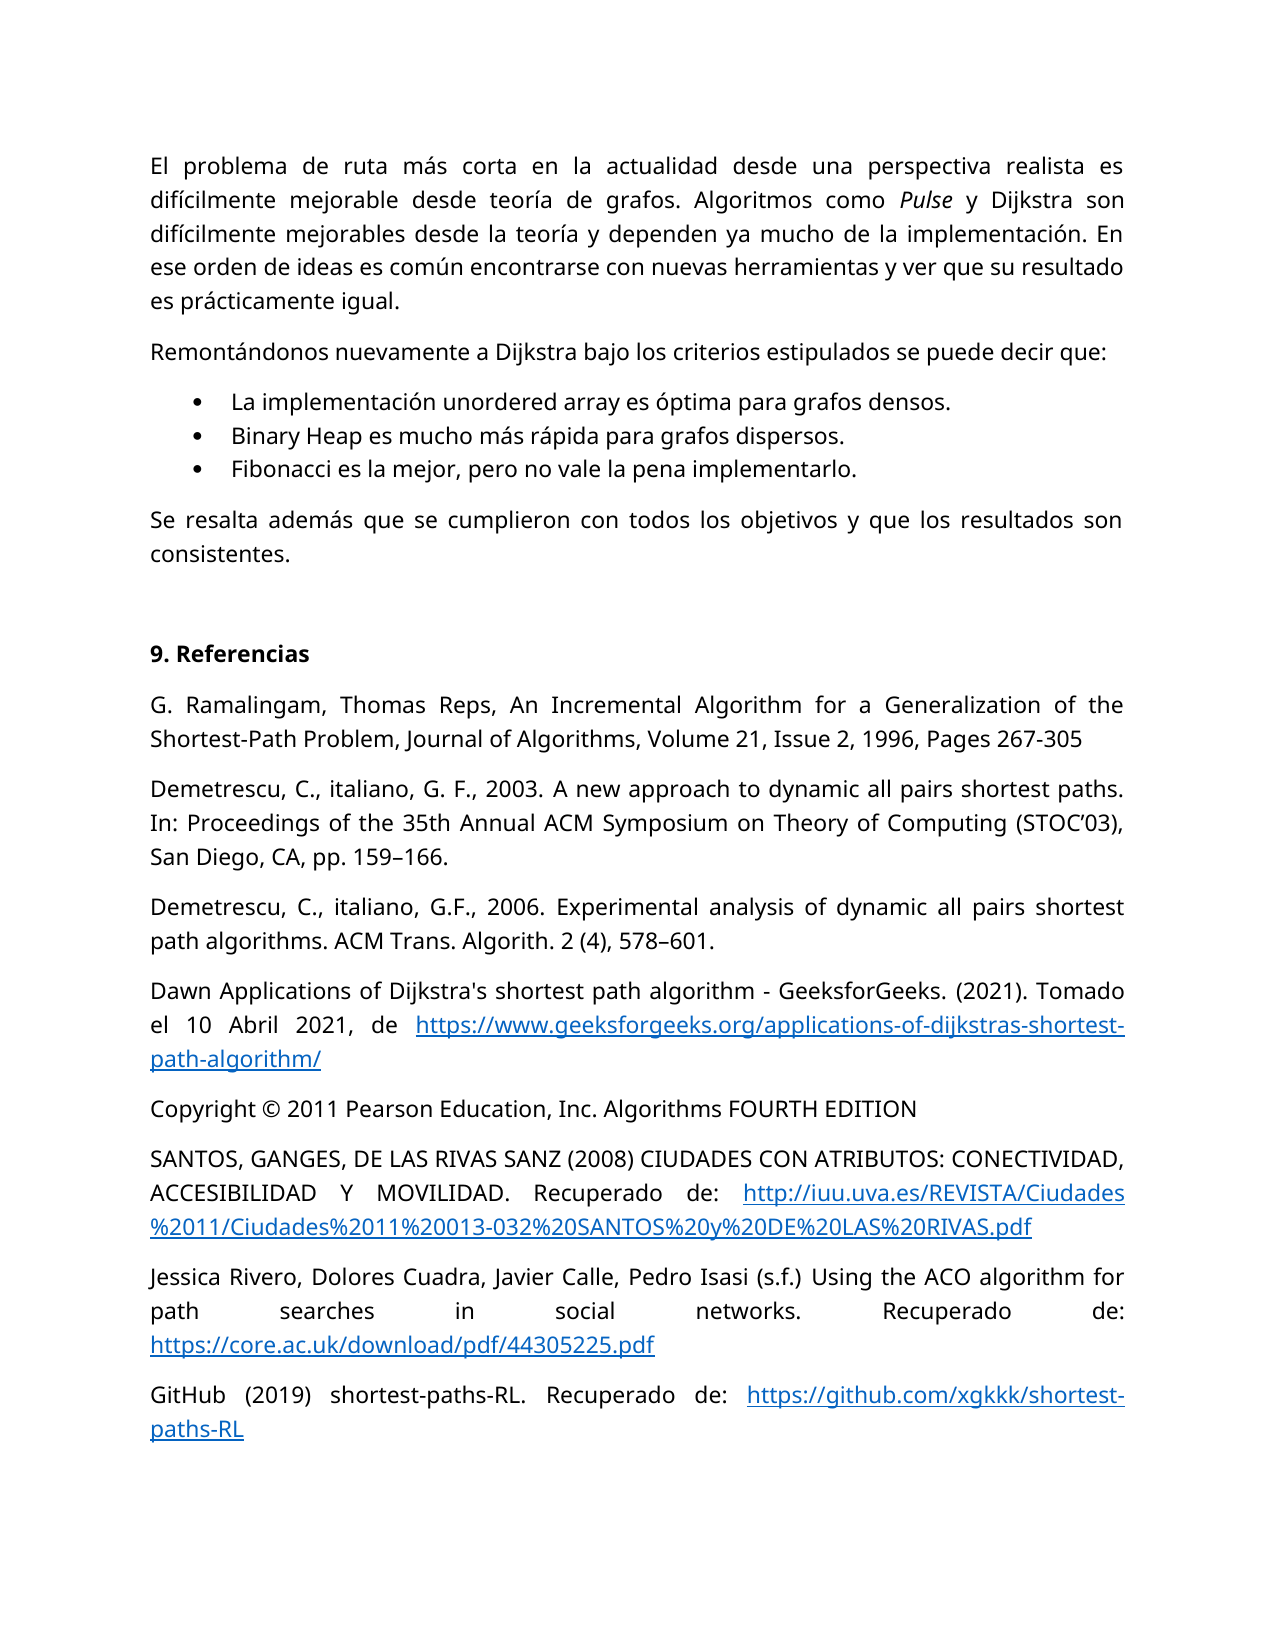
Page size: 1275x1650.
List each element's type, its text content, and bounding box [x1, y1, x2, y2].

text GitHub (2019) shortest-paths-RL. Recuperado de: https://github.com/xgkkk/shortest-paths-RL [150, 1379, 1125, 1444]
text Dawn Applications of Dijkstra's shortest path algorithm - GeeksforGeeks. (2021). Tomado el 10 Abril 2021, de https://www.geeksforgeeks.org/applications-of-dijkstras-shortest-path-algorithm/ [150, 975, 1125, 1074]
text Copyright © 2011 Pearson Education, Inc. Algorithms FOURTH EDITION [150, 1093, 1125, 1124]
text G. Ramalingam, Thomas Reps, An Incremental Algorithm for a Generalization of the Shortest-Path Problem, Journal of Algorithms, Volume 21, Issue 2, 1996, Pages 267-305 [150, 689, 1125, 754]
text Remontándonos nuevamente a Dijkstra bajo los criterios estipulados se puede decir que: [150, 335, 1125, 367]
text Jessica Rivero, Dolores Cuadra, Javier Calle, Pedro Isasi (s.f.) Using the ACO algorithm for path searches in social networks. Recuperado de: https://core.ac.uk/download/pdf/44305225.pdf [150, 1261, 1125, 1360]
list Binary Heap es mucho más rápida para grafos dispersos. [193, 419, 1125, 451]
text Demetrescu, C., italiano, G.F., 2006. Experimental analysis of dynamic all pairs shortest path algorithms. ACM Trans. Algorith. 2 (4), 578–601. [150, 891, 1125, 956]
list La implementación unordered array es óptima para grafos densos. [193, 386, 1125, 417]
text Se resalta además que se cumplieron con todos los objetivos y que los resultados son consistentes. [150, 504, 1125, 569]
text 9. Referencias [150, 638, 1125, 669]
text SANTOS, GANGES, DE LAS RIVAS SANZ (2008) CIUDADES CON ATRIBUTOS: CONECTIVIDAD, ACCESIBILIDAD Y MOVILIDAD. Recuperado de: http://iuu.uva.es/REVISTA/Ciudades%2011/Ciudades%2011%20013-032%20SANTOS%20y%20DE%20LAS%20RIVAS.pdf [150, 1143, 1125, 1242]
text El problema de ruta más corta en la actualidad desde una perspectiva realista es difícilmente mejorable desde teoría de grafos. Algoritmos como Pulse y Dijkstra son difícilmente mejorables desde la teoría y dependen ya mucho de la implementación. En ese orden de ideas es común encontrarse con nuevas herramientas y ver que su resultado es prácticamente igual. [150, 150, 1125, 316]
list Fibonacci es la mejor, pero no vale la pena implementarlo. [193, 453, 1125, 484]
text Demetrescu, C., italiano, G. F., 2003. A new approach to dynamic all pairs shortest paths. In: Proceedings of the 35th Annual ACM Symposium on Theory of Computing (STOC’03), San Diego, CA, pp. 159–166. [150, 773, 1125, 872]
